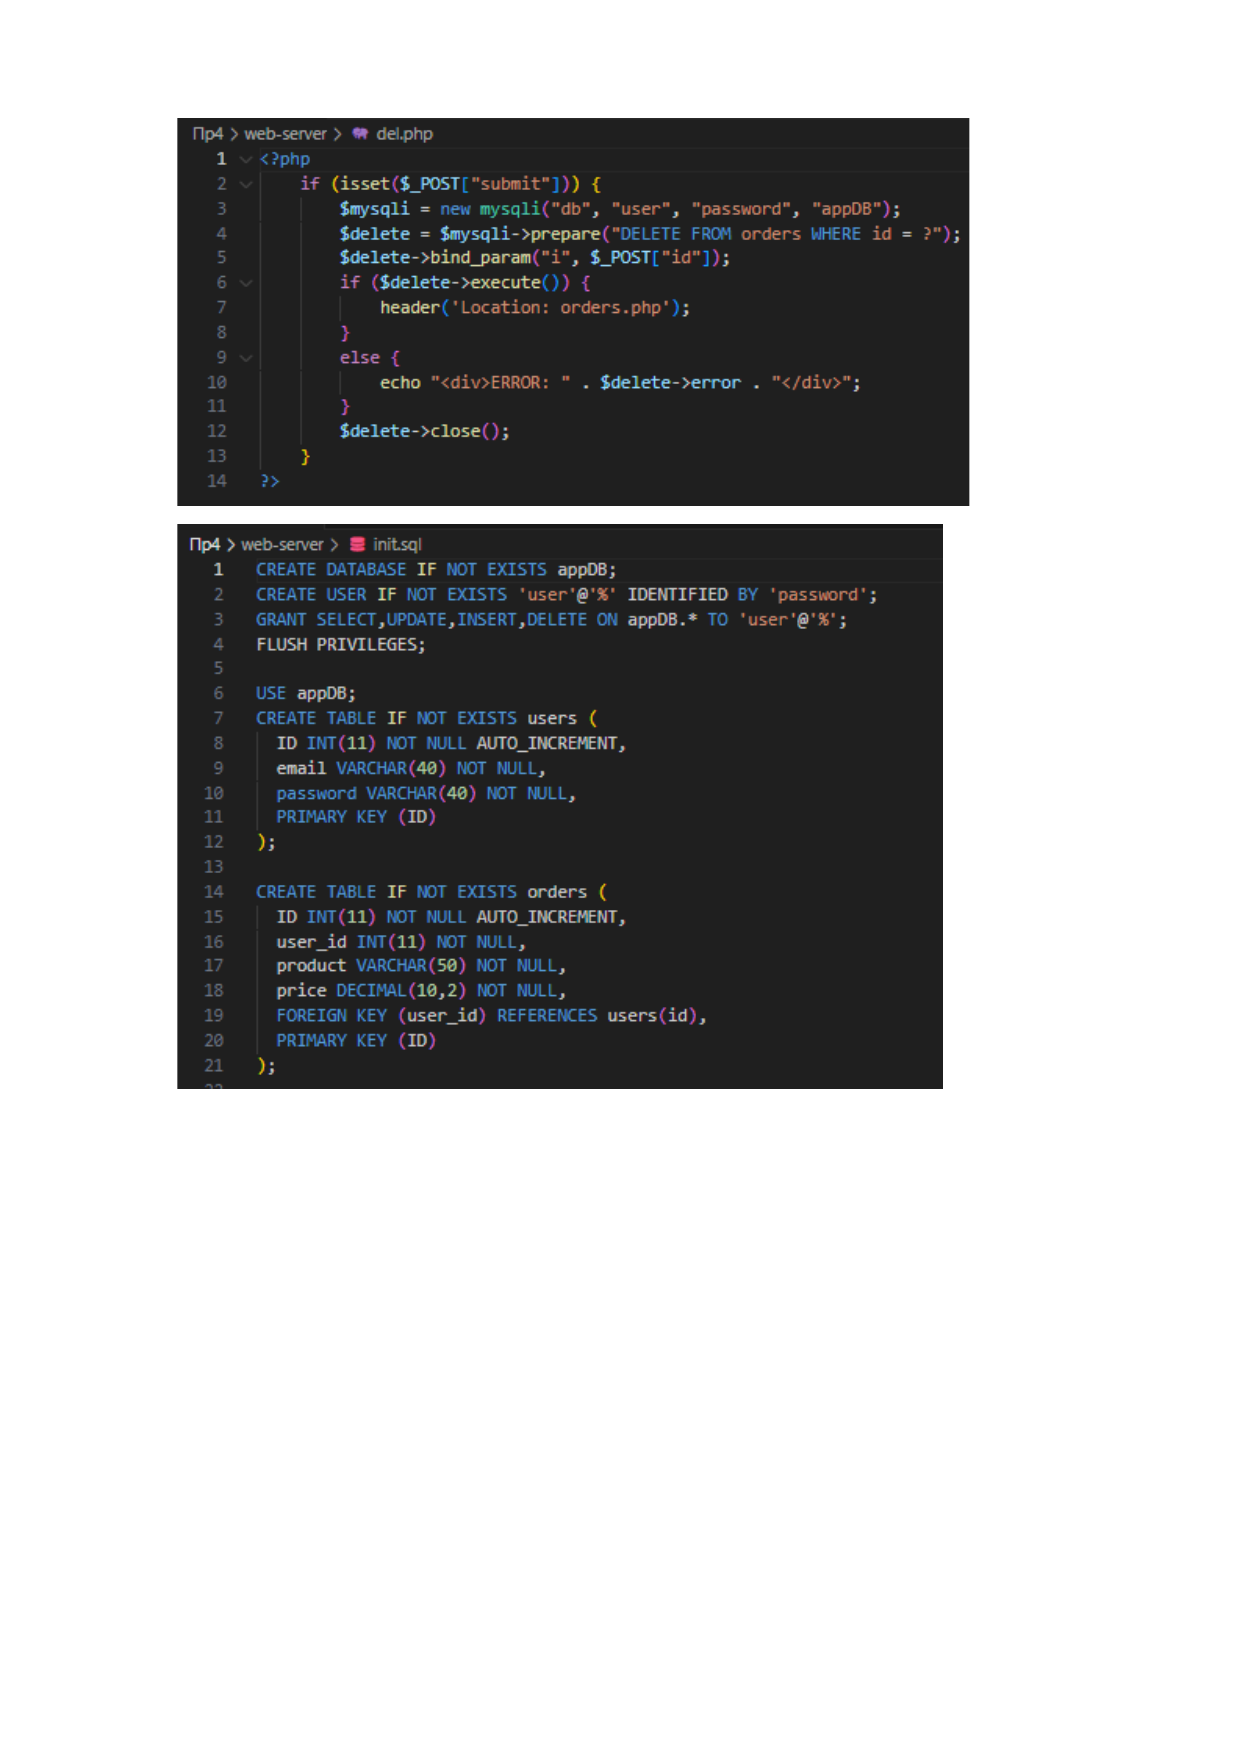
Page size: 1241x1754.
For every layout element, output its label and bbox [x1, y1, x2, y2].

picture [177, 524, 943, 1089]
picture [177, 118, 970, 506]
